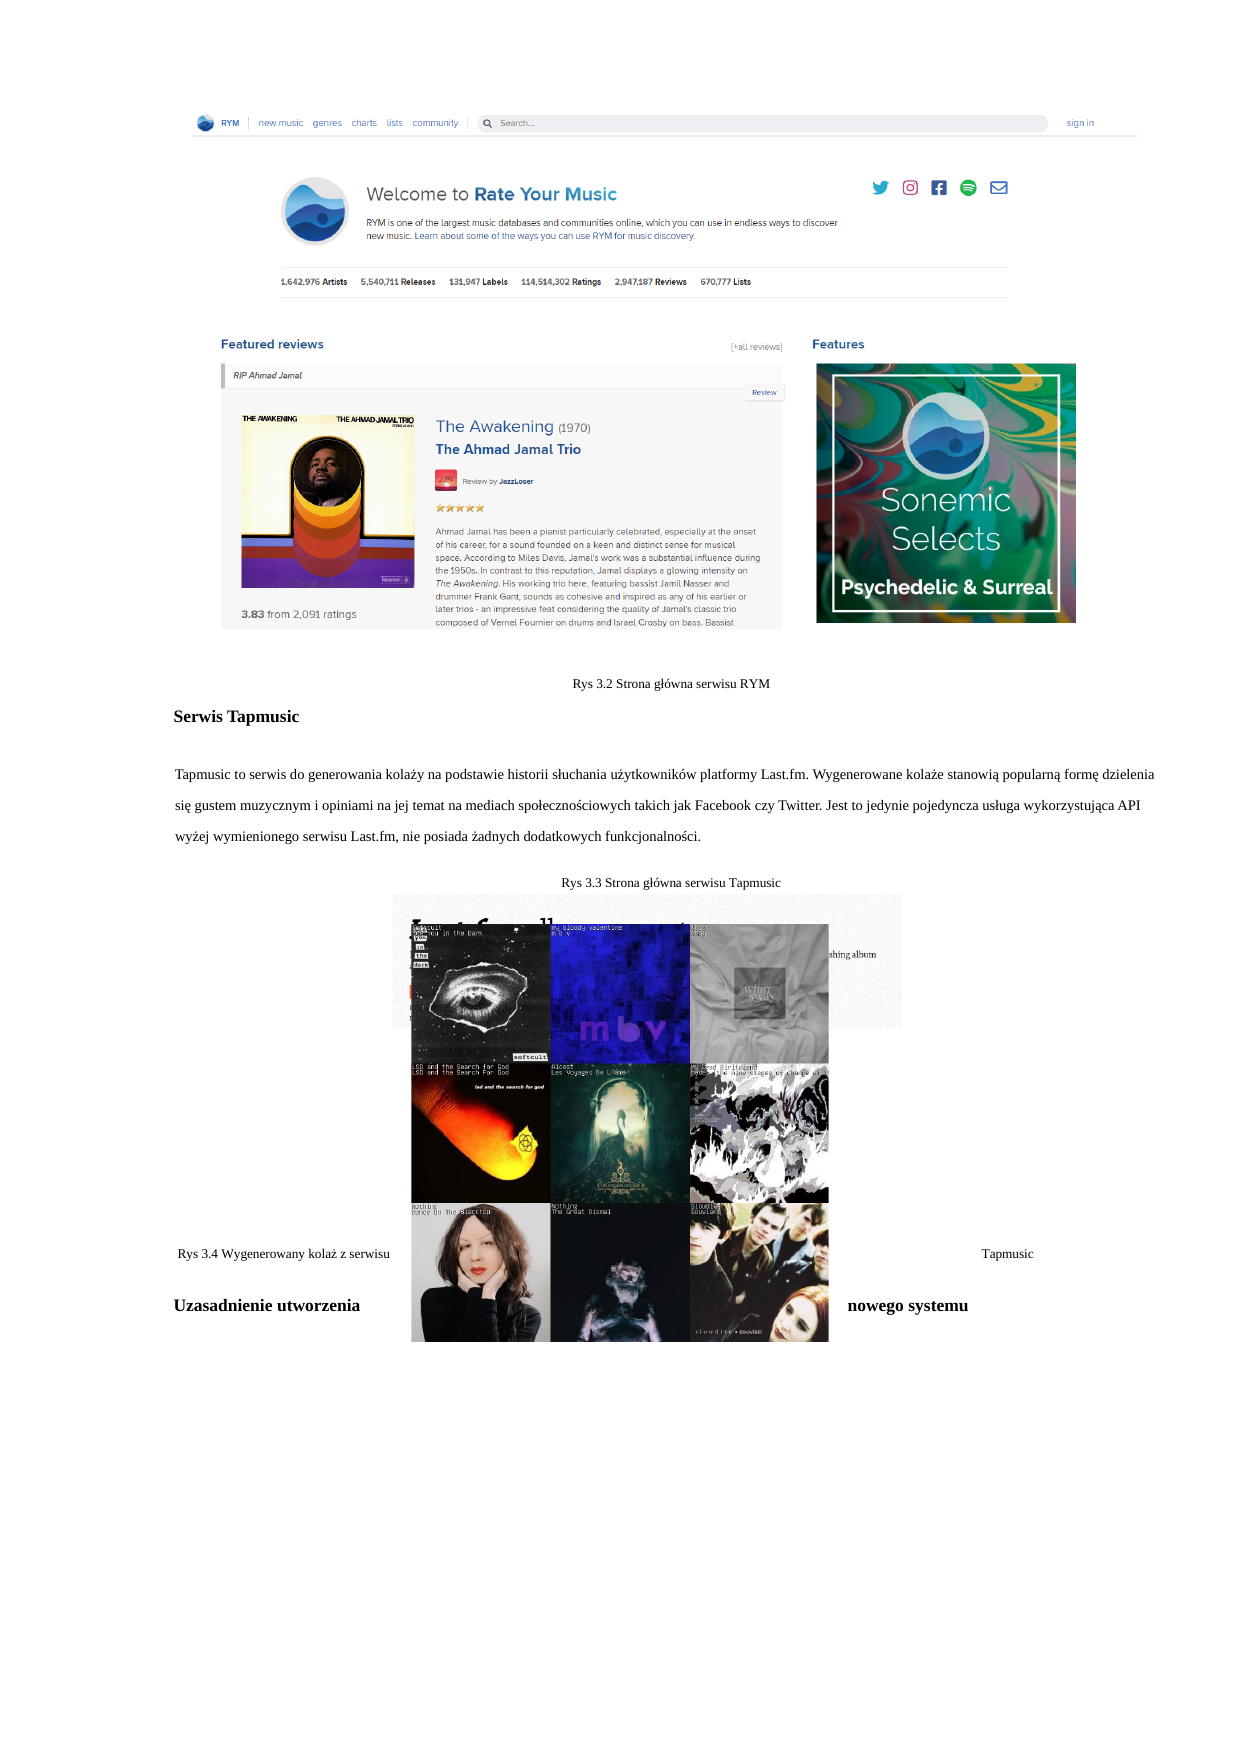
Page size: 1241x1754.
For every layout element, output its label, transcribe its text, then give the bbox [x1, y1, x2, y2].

picture [192, 114, 1137, 629]
subtitle Uzasadnienie utworzenia nowego systemu [173, 1280, 411, 1315]
subtitle Serwis Tapmusic [173, 691, 1168, 726]
text Tapmusic to serwis do generowania kolaży na podstawie historii słuchania użytkowników platformy Last.fm. Wygenerowane kolaże stanowią popularną formę dzielenia się gustem muzycznym i opiniami na jej temat na mediach społecznościowych takich jak Facebook czy Twitter. Jest to jedynie pojedyncza usługa wykorzystująca API wyżej wymienionego serwisu Last.fm, nie posiada żadnych dodatkowych funkcjonalności. [174, 754, 1168, 845]
picture [392, 894, 902, 1342]
subtitle Uzasadnienie utworzenia nowego systemu [829, 1280, 1168, 1315]
text Rys 3.4 Wygenerowany kolaż z serwisu Tapmusic [174, 1235, 411, 1261]
text Rys 3.3 Strona główna serwisu Tapmusic [174, 864, 1168, 890]
text Rys 3.4 Wygenerowany kolaż z serwisu Tapmusic [829, 1235, 1168, 1261]
